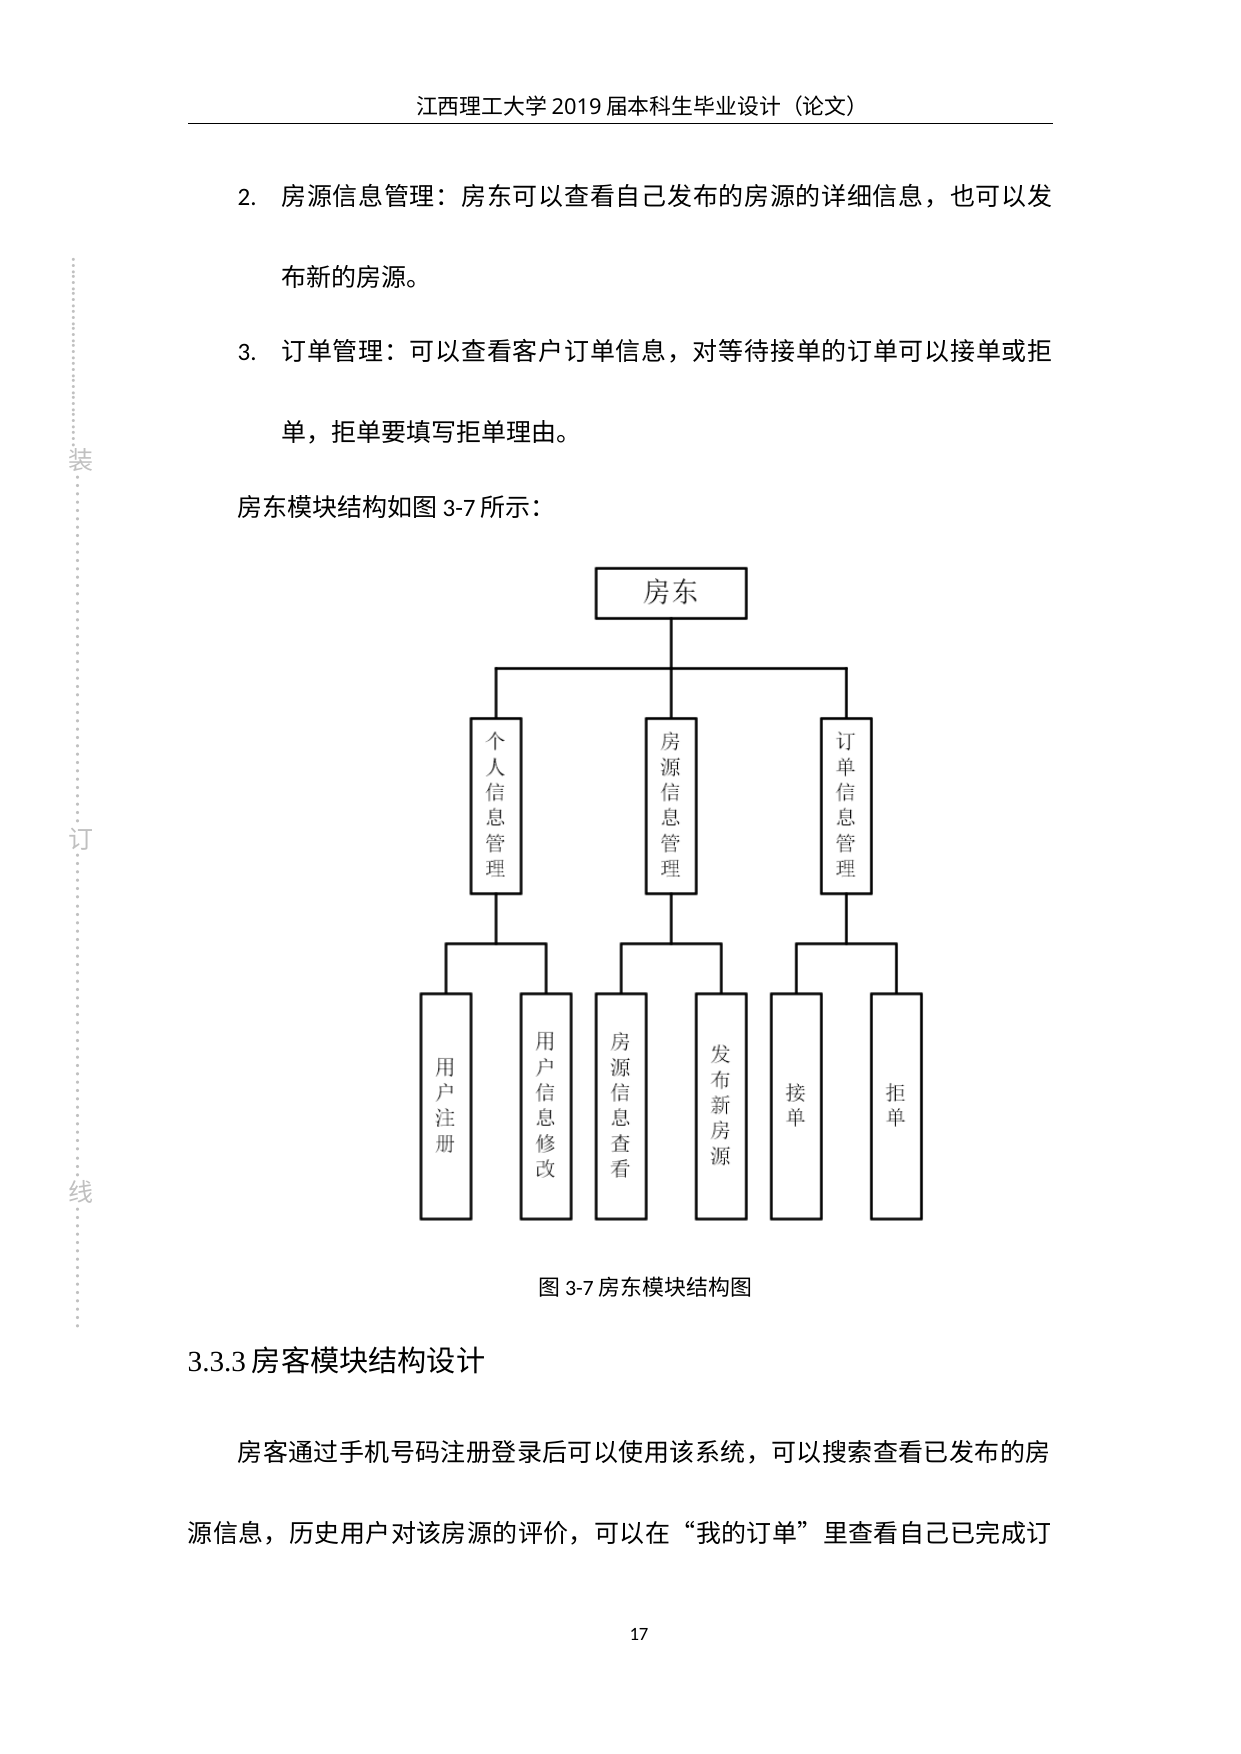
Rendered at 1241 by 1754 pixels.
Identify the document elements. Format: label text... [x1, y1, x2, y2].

list 订单管理：可以查看客户订单信息，对等待接单的订单可以接单或拒单，拒单要填写拒单理由。 [237, 317, 1053, 463]
picture [237, 546, 1093, 1254]
list 房源信息管理：房东可以查看自己发布的房源的详细信息，也可以发布新的房源。 [237, 162, 1053, 308]
text 图3-7 房东模块结构图 [237, 1269, 1053, 1302]
subtitle 3.3.3房客模块结构设计 [187, 1326, 1053, 1391]
text 房东模块结构如图3-7所示： [237, 473, 1053, 538]
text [187, 1418, 1053, 1564]
